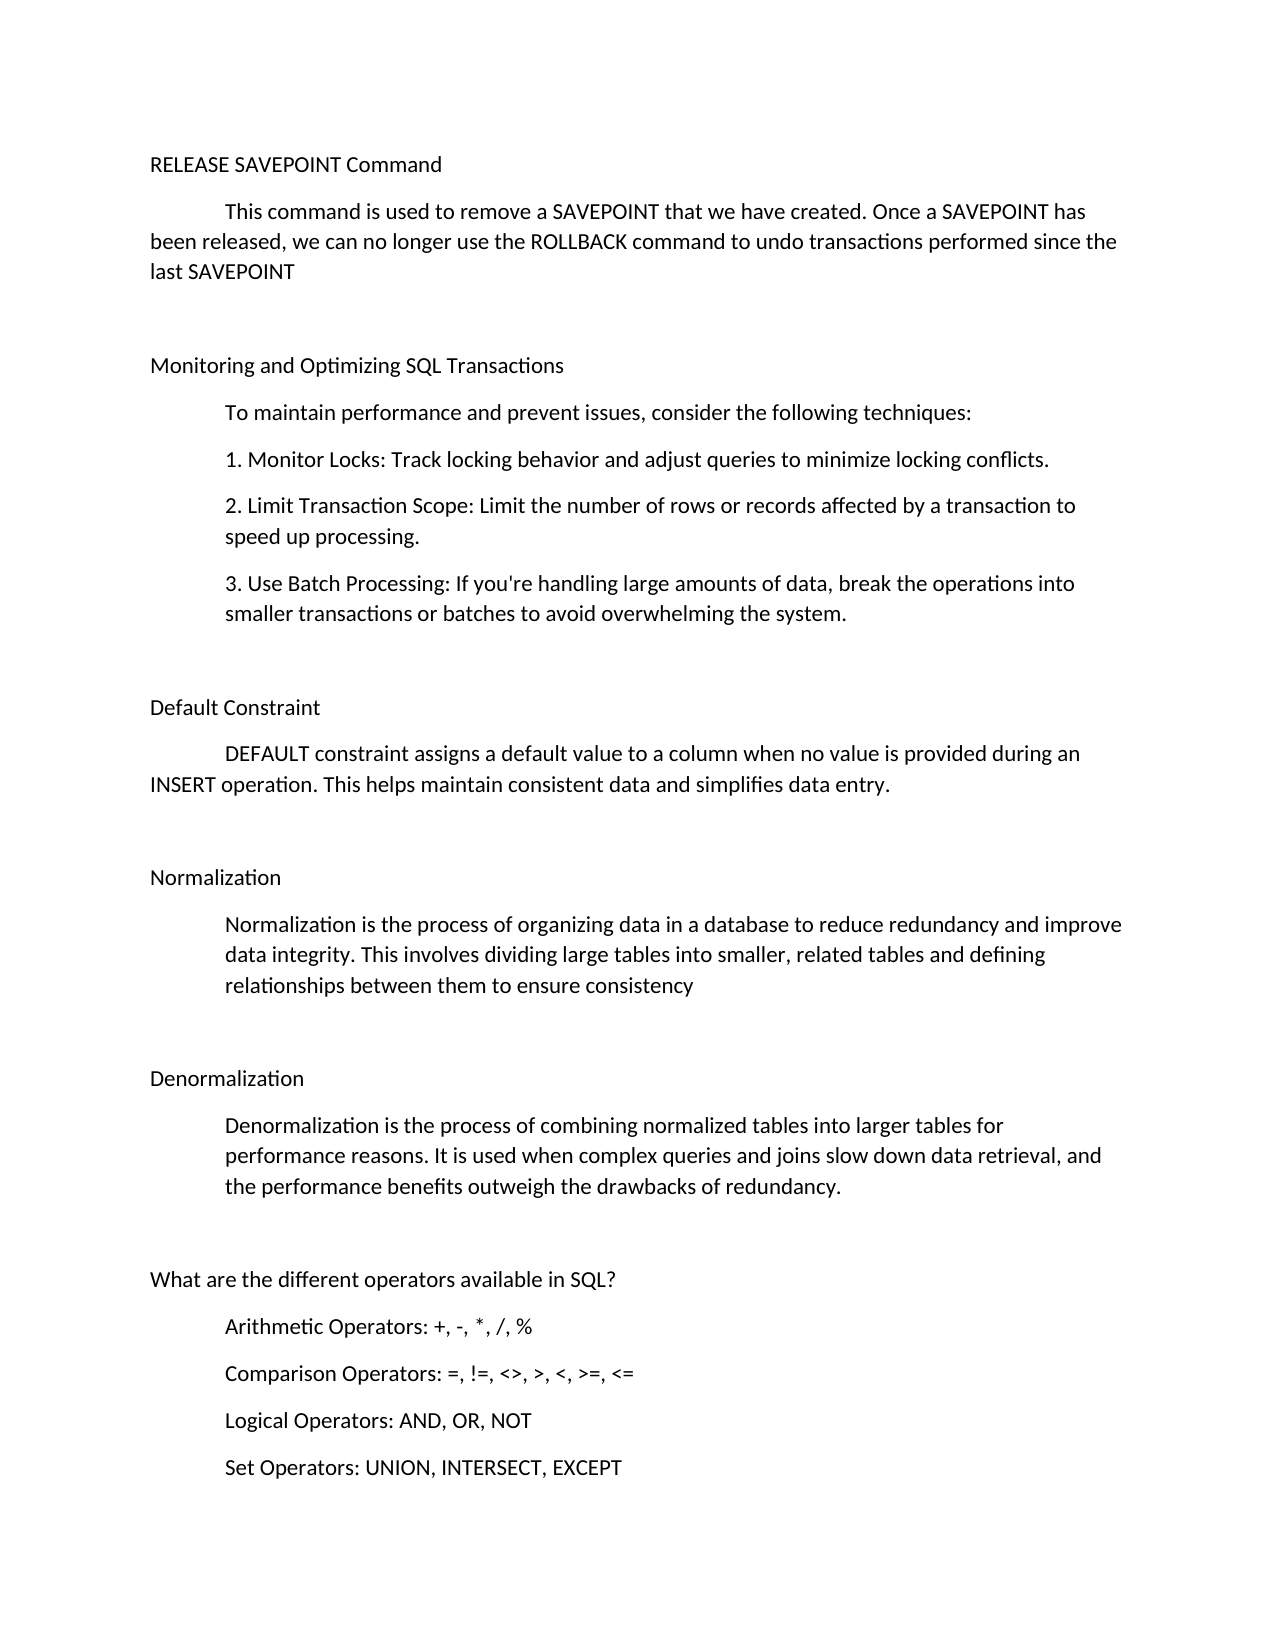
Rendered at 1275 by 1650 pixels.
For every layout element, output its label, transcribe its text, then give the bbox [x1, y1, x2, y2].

text Denormalization [150, 1064, 1125, 1093]
text 1. Monitor Locks: Track locking behavior and adjust queries to minimize locking conflicts. [225, 445, 1125, 473]
text Default Constraint [150, 693, 1125, 721]
text To maintain performance and prevent issues, consider the following techniques: [225, 398, 1125, 426]
text 2. Limit Transaction Scope: Limit the number of rows or records affected by a transaction to speed up processing. [225, 492, 1125, 550]
text 3. Use Batch Processing: If you're handling large amounts of data, break the operations into smaller transactions or batches to avoid overwhelming the system. [225, 569, 1125, 627]
text Denormalization is the process of combining normalized tables into larger tables for performance reasons. It is used when complex queries and joins slow down data retrieval, and the performance benefits outweigh the drawbacks of redundancy. [225, 1111, 1125, 1200]
text Normalization is the process of organizing data in a database to reduce redundancy and improve data integrity. This involves dividing large tables into smaller, related tables and defining relationships between them to ensure consistency [225, 910, 1125, 999]
text DEFAULT constraint assigns a default value to a column when no value is provided during an INSERT operation. This helps maintain consistent data and simplifies data entry. [150, 739, 1125, 798]
text RELEASE SAVEPOINT Command [150, 150, 1125, 178]
text Arithmetic Operators: +, -, *, /, % [225, 1312, 1125, 1341]
text Monitoring and Optimizing SQL Transactions [150, 351, 1125, 379]
text Set Operators: UNION, INTERSECT, EXCEPT [225, 1453, 1125, 1481]
text What are the different operators available in SQL? [150, 1266, 1125, 1294]
text Logical Operators: AND, OR, NOT [225, 1406, 1125, 1434]
text Normalization [150, 863, 1125, 892]
text Comparison Operators: =, !=, <>, >, <, >=, <= [225, 1359, 1125, 1387]
text This command is used to remove a SAVEPOINT that we have created. Once a SAVEPOINT has been released, we can no longer use the ROLLBACK command to undo transactions performed since the last SAVEPOINT [150, 197, 1125, 285]
